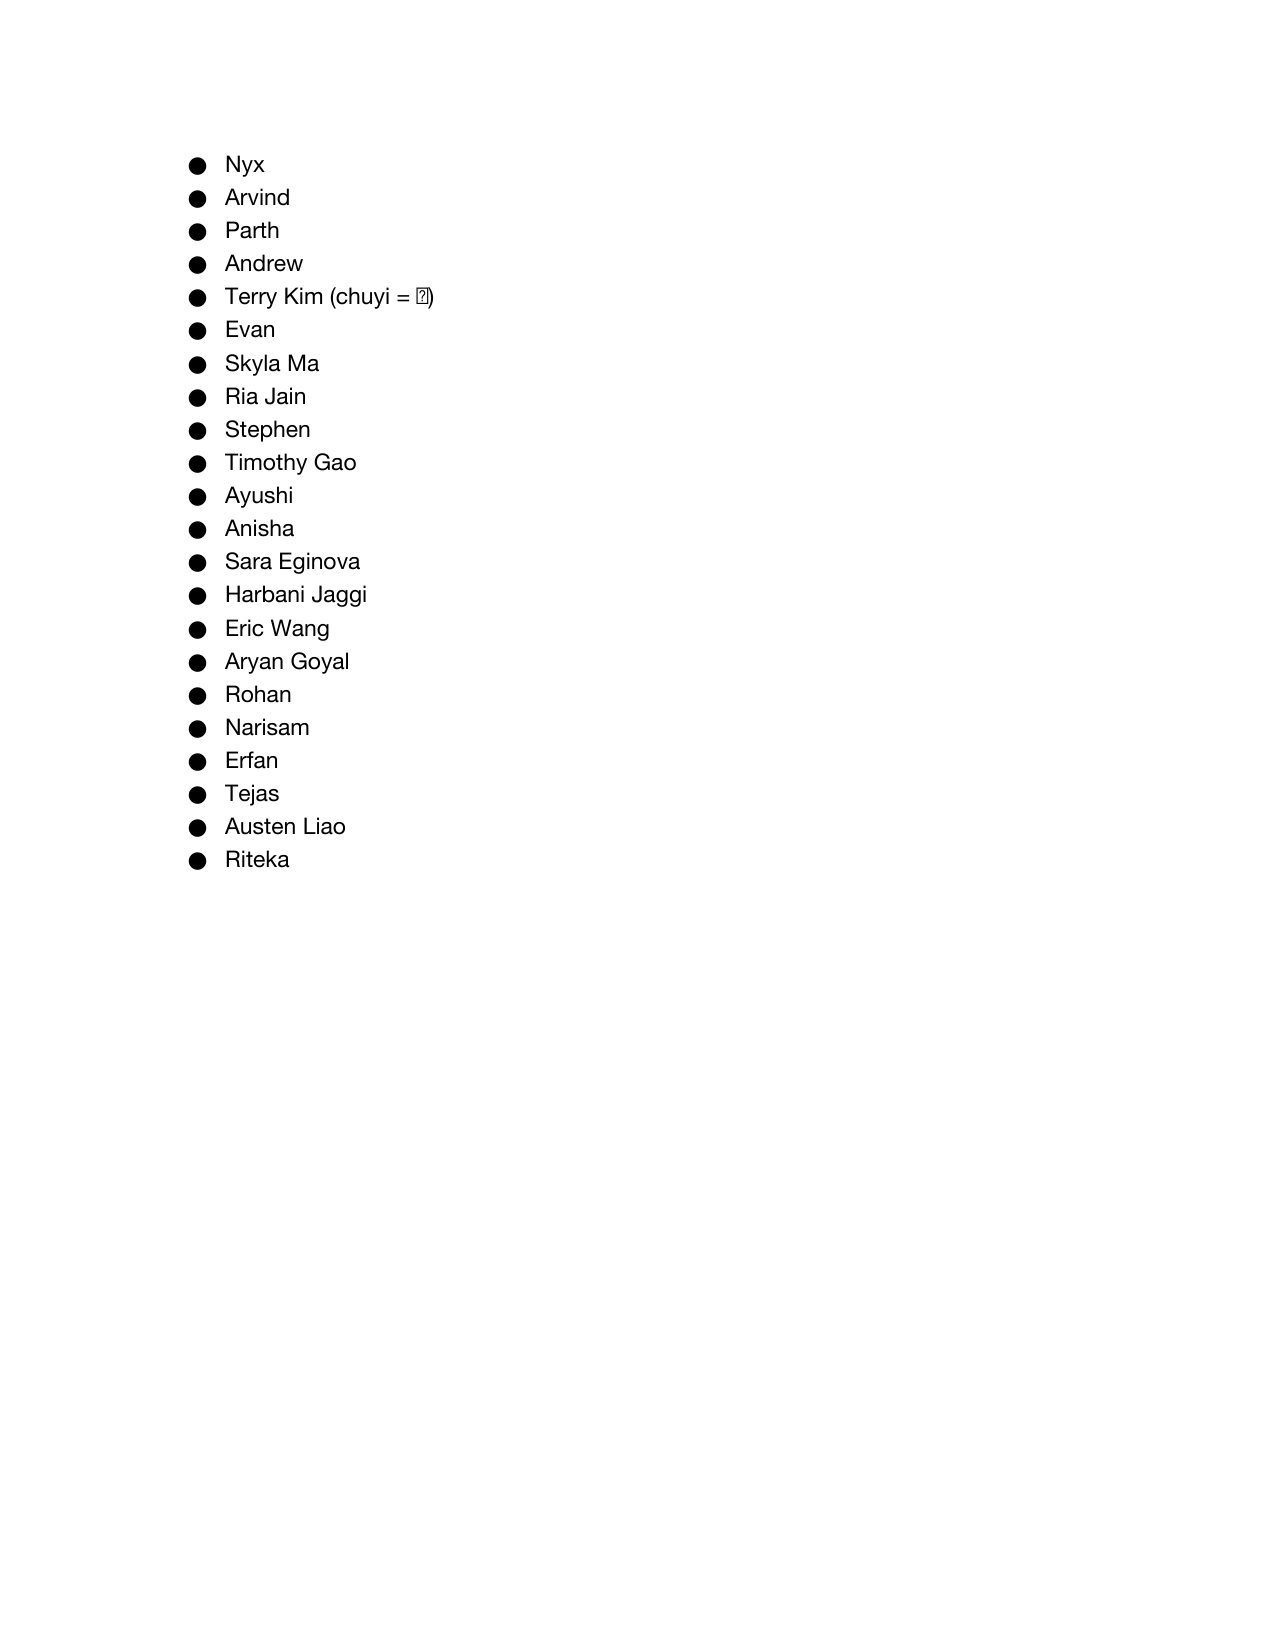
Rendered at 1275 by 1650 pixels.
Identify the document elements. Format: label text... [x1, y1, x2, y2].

list Rohan [187, 680, 1125, 709]
list Nyx [187, 150, 1125, 179]
list Terry Kim (chuyi = 🐐) [187, 282, 1125, 311]
list Andrew [187, 249, 1125, 278]
list Aryan Goyal [187, 647, 1125, 676]
list Austen Liao [187, 812, 1125, 841]
list Parth [187, 216, 1125, 245]
list Timothy Gao [187, 448, 1125, 477]
list Arvind [187, 183, 1125, 212]
list Riteka [187, 846, 1125, 874]
list Stephen [187, 415, 1125, 444]
list Erfan [187, 746, 1125, 775]
list Tejas [187, 779, 1125, 808]
list Ayushi [187, 481, 1125, 510]
list Ria Jain [187, 382, 1125, 411]
list Harbani Jaggi [187, 581, 1125, 609]
list Skyla Ma [187, 349, 1125, 378]
list Anisha [187, 514, 1125, 543]
list Evan [187, 316, 1125, 344]
list Narisam [187, 713, 1125, 742]
list Eric Wang [187, 614, 1125, 643]
list Sara Eginova [187, 547, 1125, 576]
